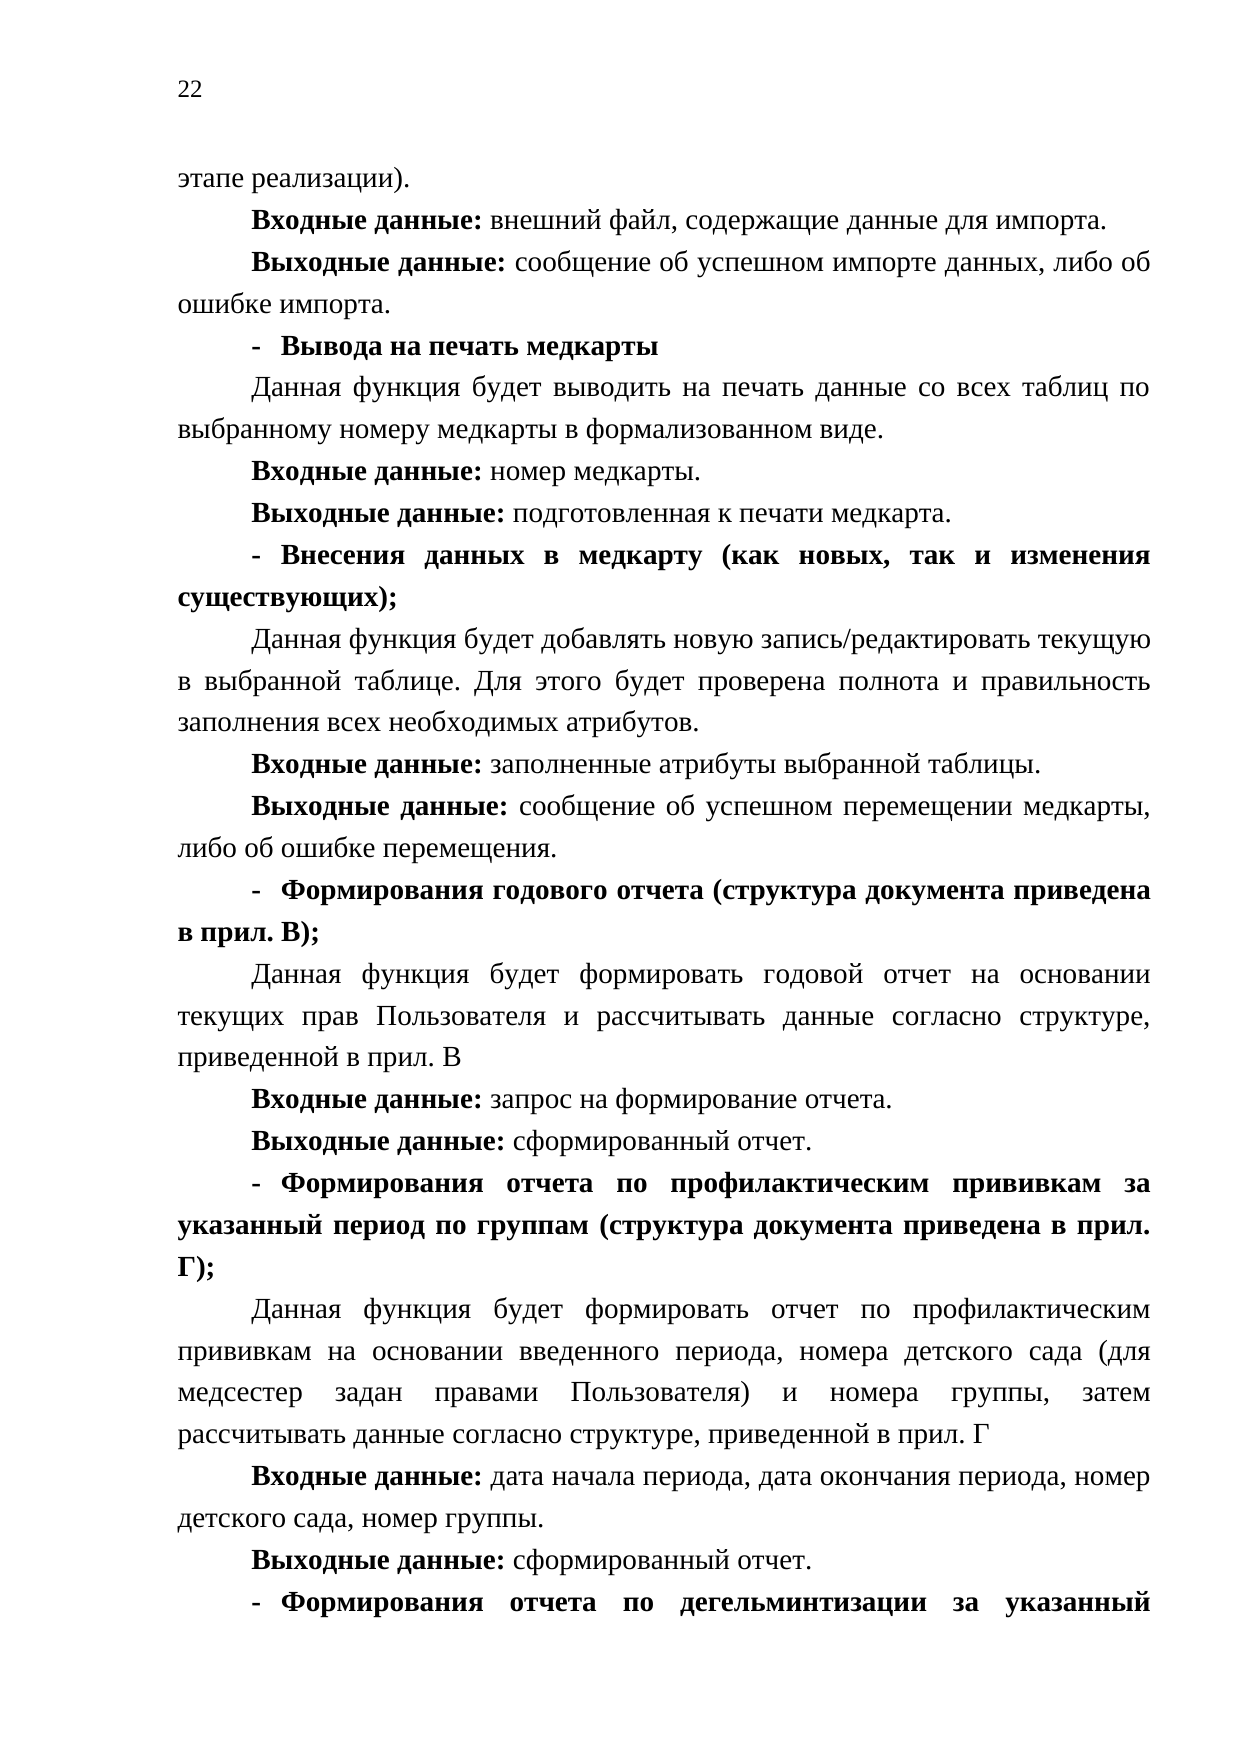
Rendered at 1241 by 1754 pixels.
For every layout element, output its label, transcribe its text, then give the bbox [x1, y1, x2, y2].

text Выходные данные: сформированный отчет. [177, 1542, 1152, 1576]
text Входные данные: дата начала периода, дата окончания периода, номер детского сада, номер группы. [177, 1458, 1152, 1534]
text Данная функция будет формировать годовой отчет на основании текущих прав Пользователя и рассчитывать данные согласно структуре, приведенной в прил. В [177, 956, 1152, 1073]
list Вывода на печать медкарты [177, 328, 1152, 361]
text Выходные данные: сообщение об успешном импорте данных, либо об ошибке импорта. [177, 244, 1152, 319]
text Входные данные: внешний файл, содержащие данные для импорта. [177, 202, 1152, 236]
text Входные данные: заполненные атрибуты выбранной таблицы. [177, 746, 1152, 780]
text Выходные данные: подготовленная к печати медкарта. [177, 495, 1152, 529]
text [177, 160, 1152, 194]
text Данная функция будет формировать отчет по профилактическим прививкам на основании введенного периода, номера детского сада (для медсестер задан правами Пользователя) и номера группы, затем рассчитывать данные согласно структуре, приведенной в прил. Г [177, 1291, 1152, 1450]
list Внесения данных в медкарту (как новых, так и изменения существующих); [177, 537, 1152, 612]
text Данная функция будет выводить на печать данные со всех таблиц по выбранному номеру медкарты в формализованном виде. [177, 369, 1152, 445]
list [177, 1584, 1152, 1617]
text Входные данные: запрос на формирование отчета. [177, 1081, 1152, 1115]
text Данная функция будет добавлять новую запись/редактировать текущую в выбранной таблице. Для этого будет проверена полнота и правильность заполнения всех необходимых атрибутов. [177, 621, 1152, 738]
text Выходные данные: сформированный отчет. [177, 1123, 1152, 1157]
list Формирования годового отчета (структура документа приведена в прил. В); [177, 872, 1152, 947]
text Выходные данные: сообщение об успешном перемещении медкарты, либо об ошибке перемещения. [177, 788, 1152, 864]
list Формирования отчета по профилактическим прививкам за указанный период по группам (структура документа приведена в прил. Г); [177, 1165, 1152, 1282]
text Входные данные: номер медкарты. [177, 453, 1152, 487]
